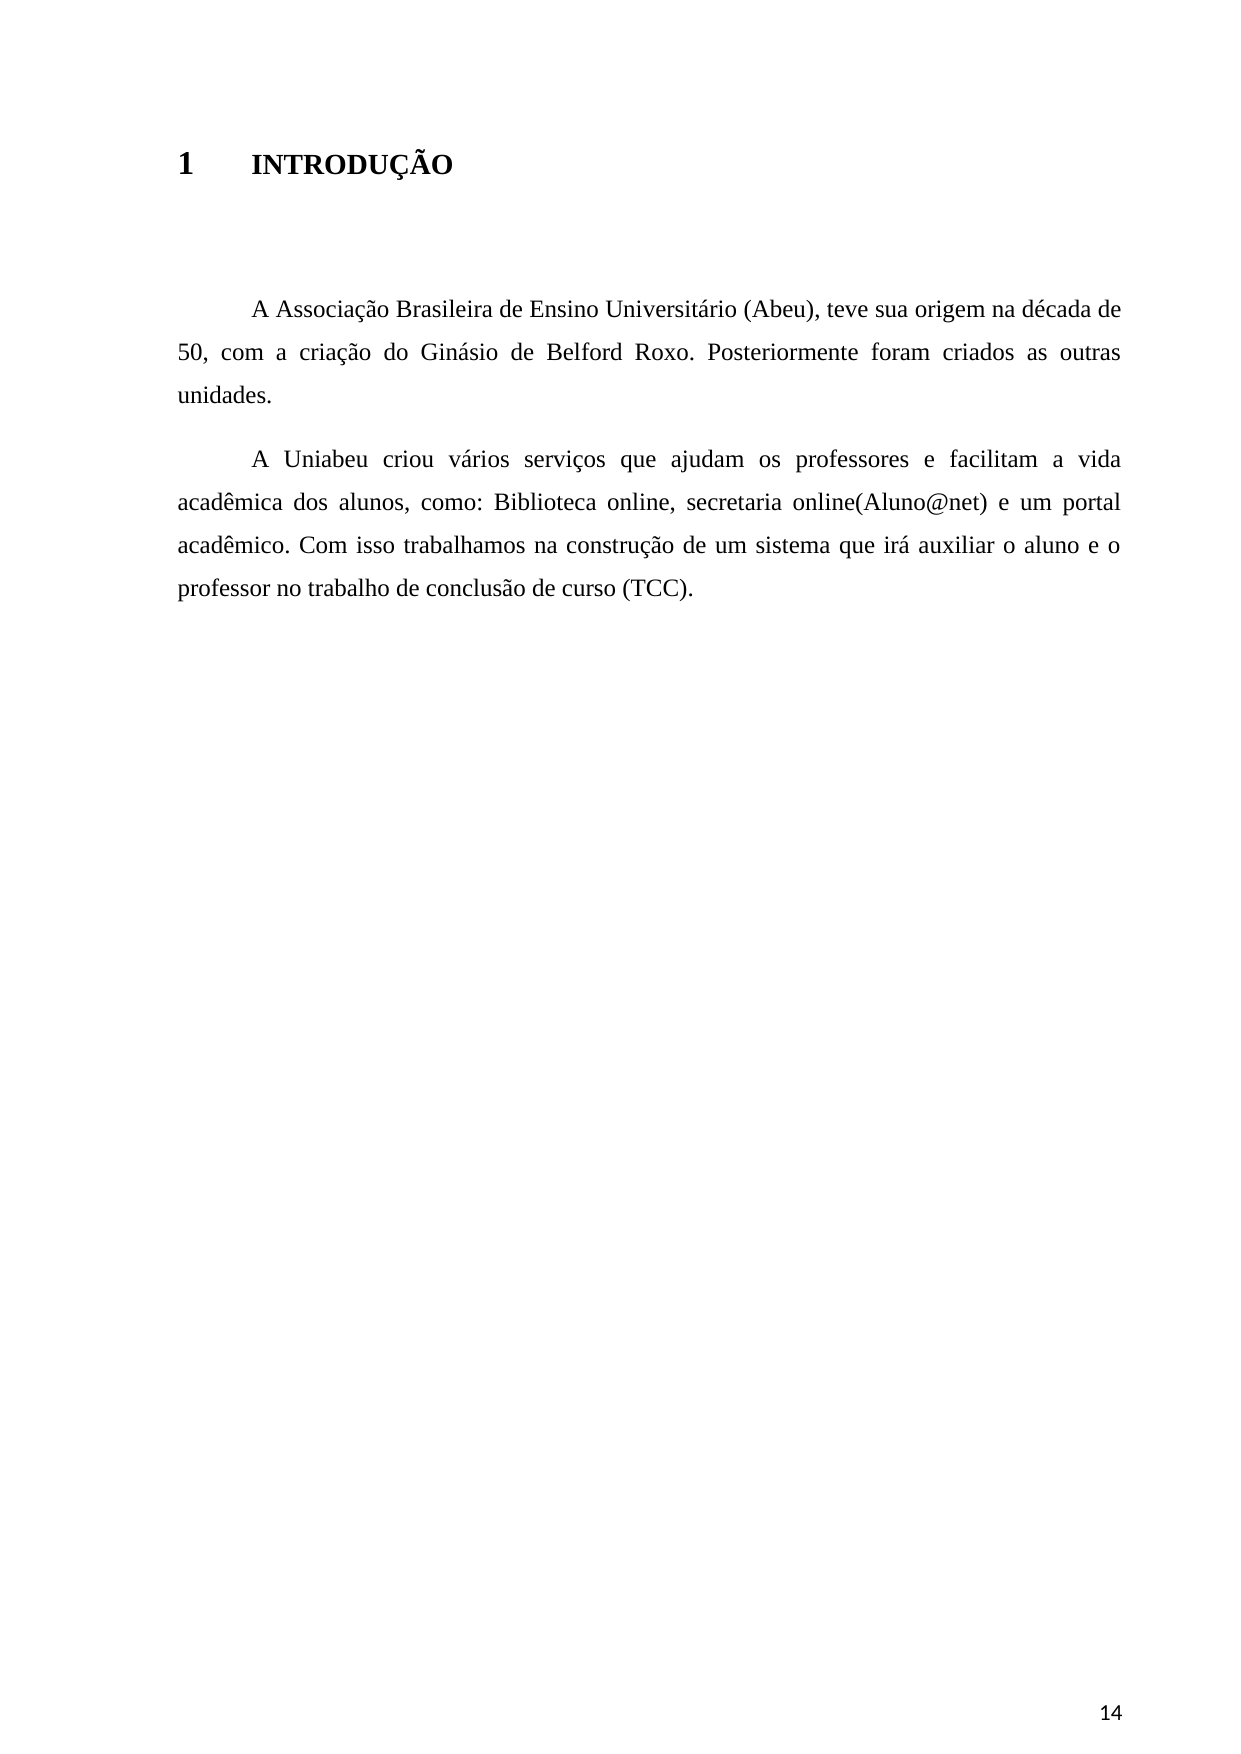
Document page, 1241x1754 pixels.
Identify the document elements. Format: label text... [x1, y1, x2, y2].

text A Uniabeu criou vários serviços que ajudam os professores e facilitam a vida acadêmica dos alunos, como: Biblioteca online, secretaria online(Aluno@net) e um portal acadêmico. Com isso trabalhamos na construção de um sistema que irá auxiliar o aluno e o professor no trabalho de conclusão de curso (TCC). [177, 444, 1122, 602]
text A Associação Brasileira de Ensino Universitário (Abeu), teve sua origem na década de 50, com a criação do Ginásio de Belford Roxo. Posteriormente foram criados as outras unidades. [177, 294, 1122, 409]
subtitle INTRODUÇÃO [177, 143, 1122, 181]
